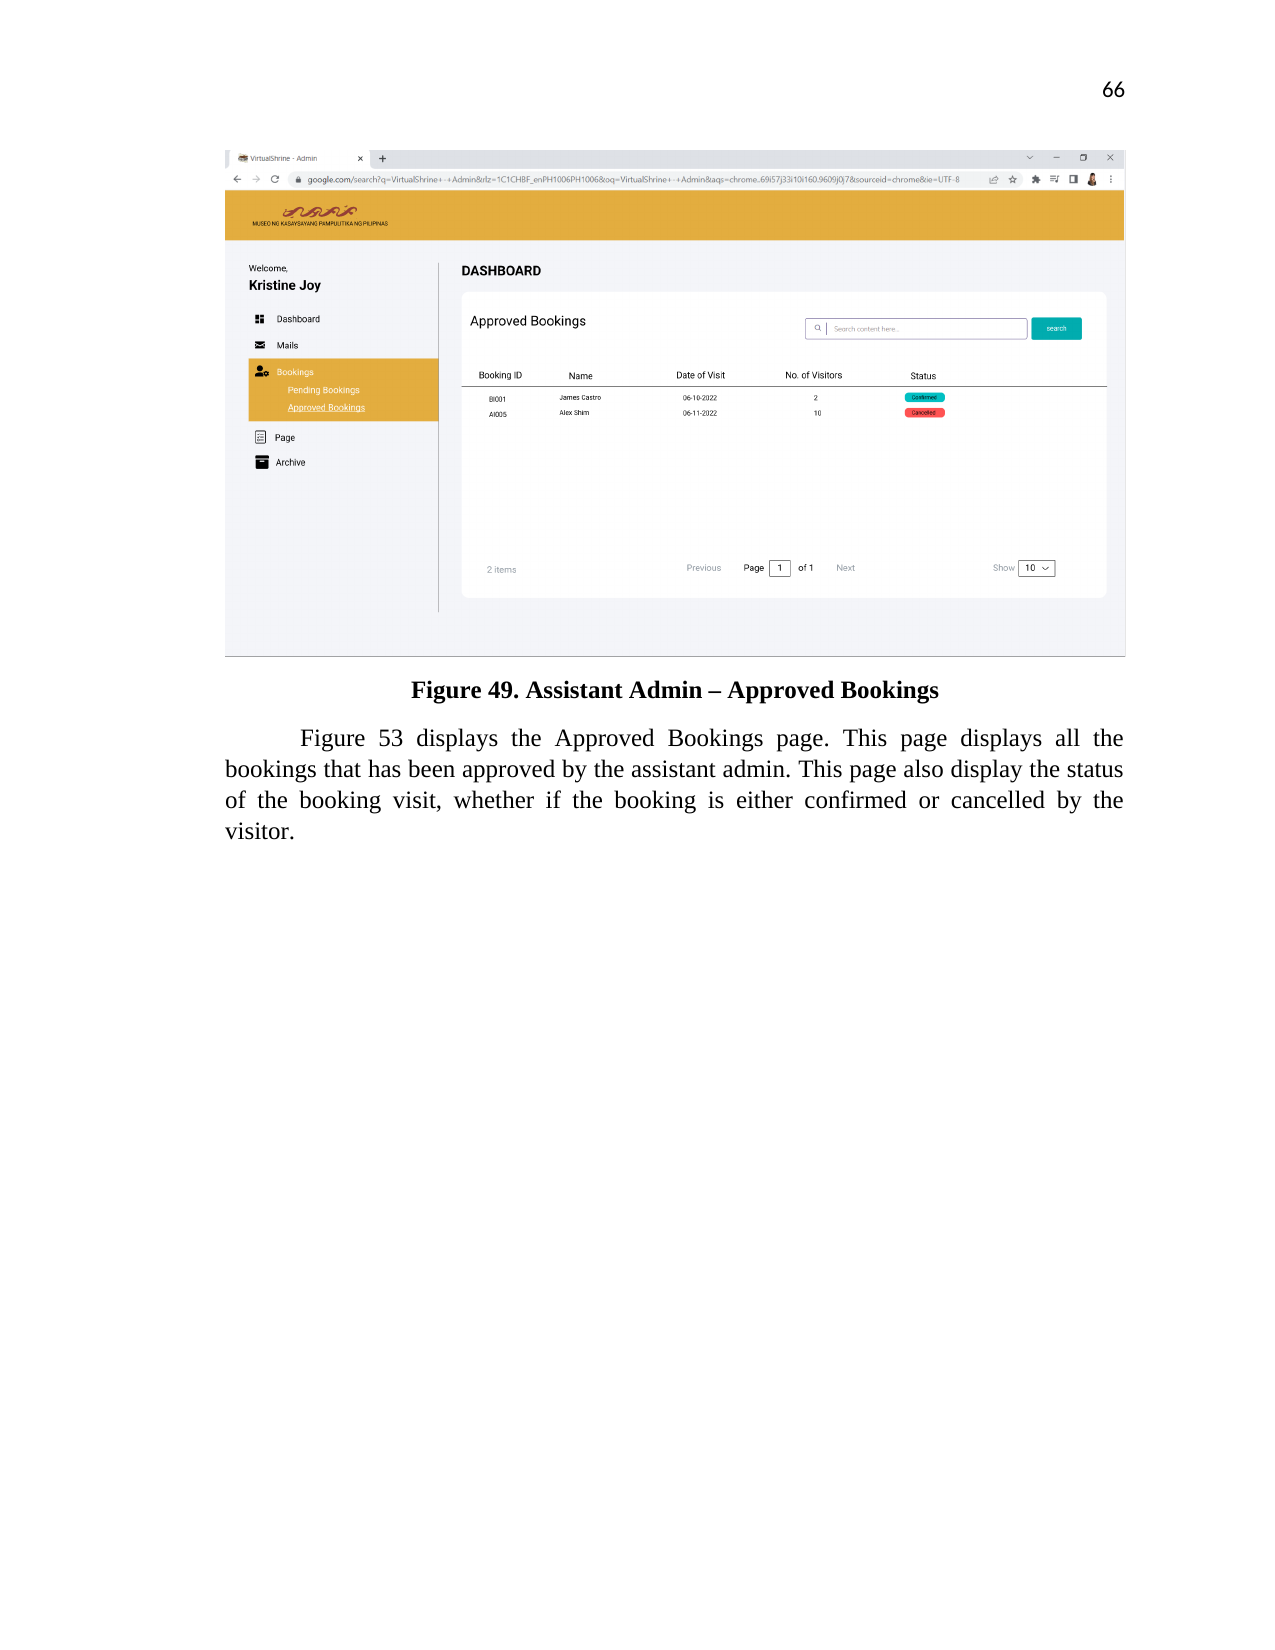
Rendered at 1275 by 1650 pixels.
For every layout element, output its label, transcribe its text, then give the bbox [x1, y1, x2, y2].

picture [225, 150, 1125, 657]
text Figure 53 displays the Approved Bookings page. This page displays all the bookings that has been approved by the assistant admin. This page also display the status of the booking visit, whether if the booking is either confirmed or cancelled by the visitor. [225, 723, 1125, 845]
text Figure 49. Assistant Admin – Approved Bookings [225, 675, 1125, 704]
